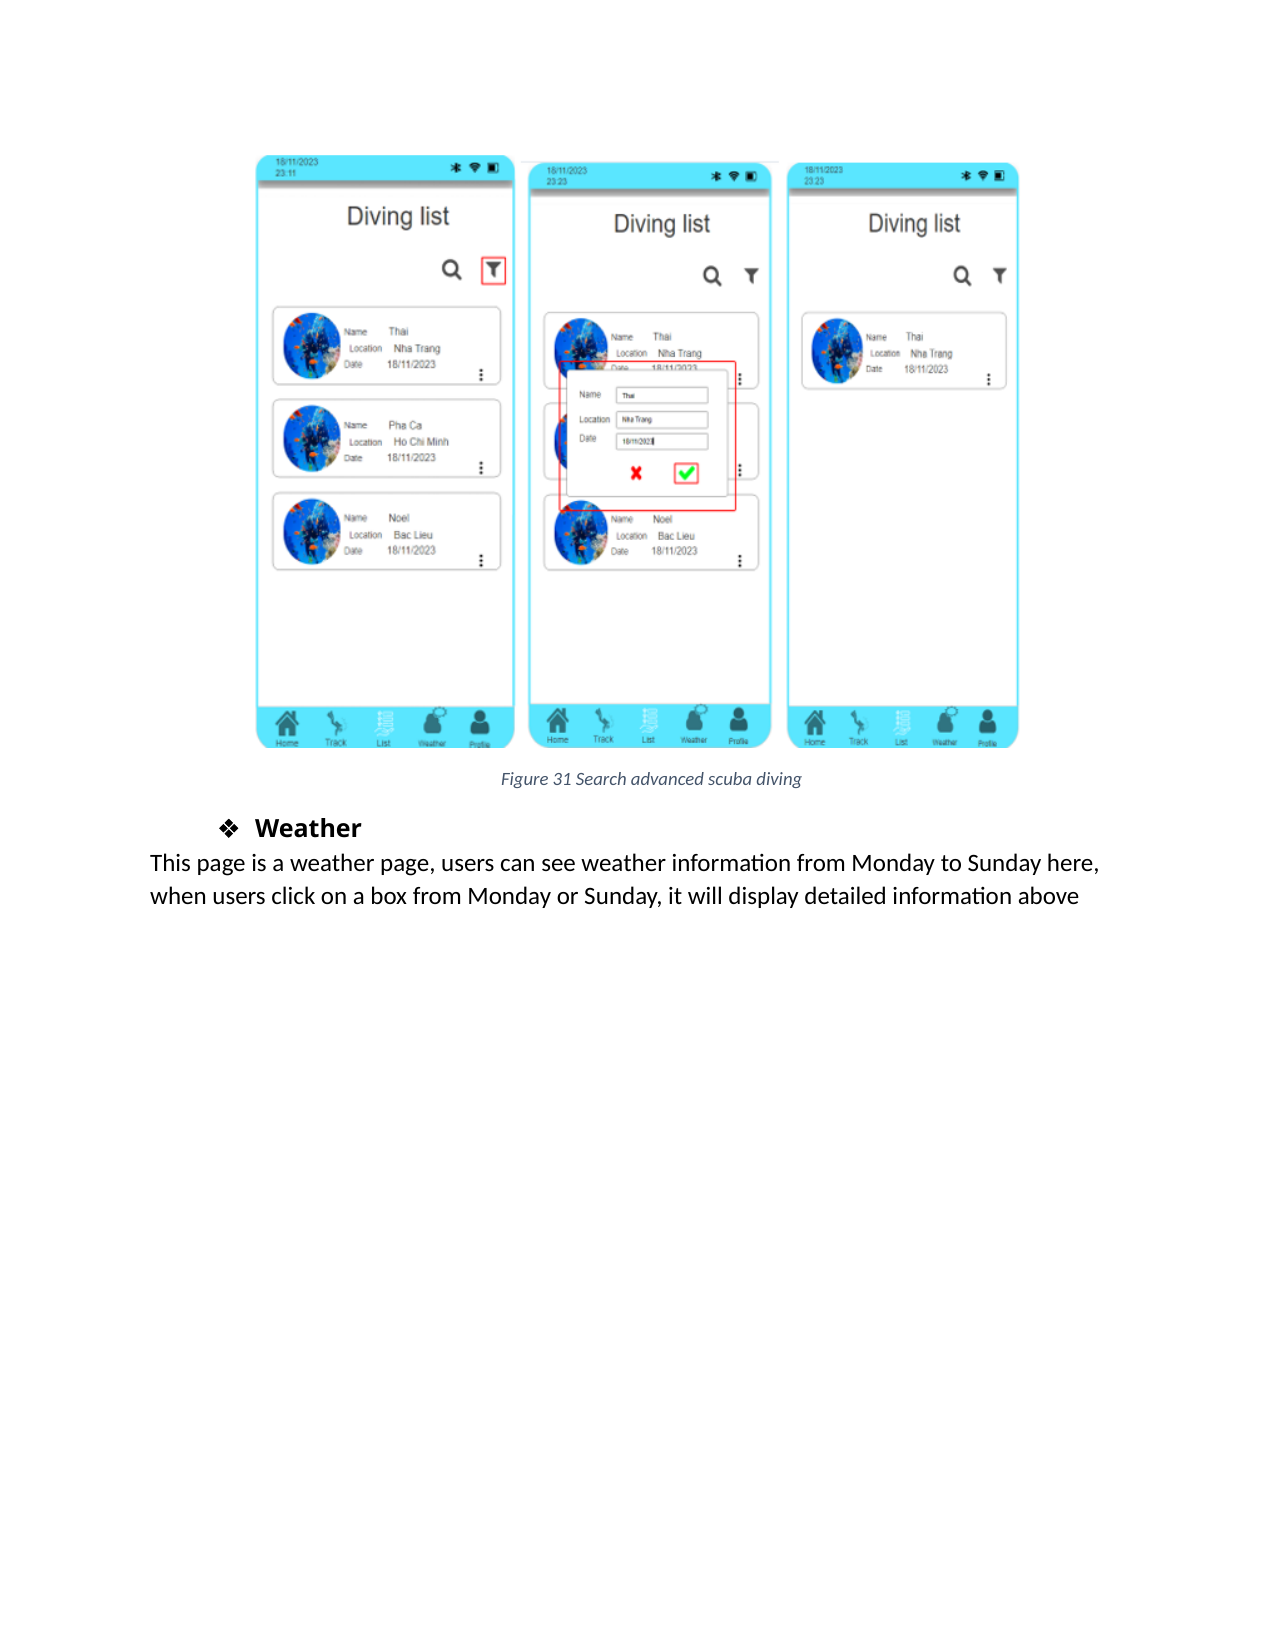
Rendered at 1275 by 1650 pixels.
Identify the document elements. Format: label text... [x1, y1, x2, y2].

text This page is a weather page, users can see weather information from Monday to Sunday here, when users click on a box from Monday or Sunday, it will display detailed information above [150, 847, 1125, 911]
subtitle Weather [217, 810, 1125, 844]
picture [248, 150, 1027, 748]
text Figure 31 Search advanced scuba diving [150, 767, 1125, 789]
